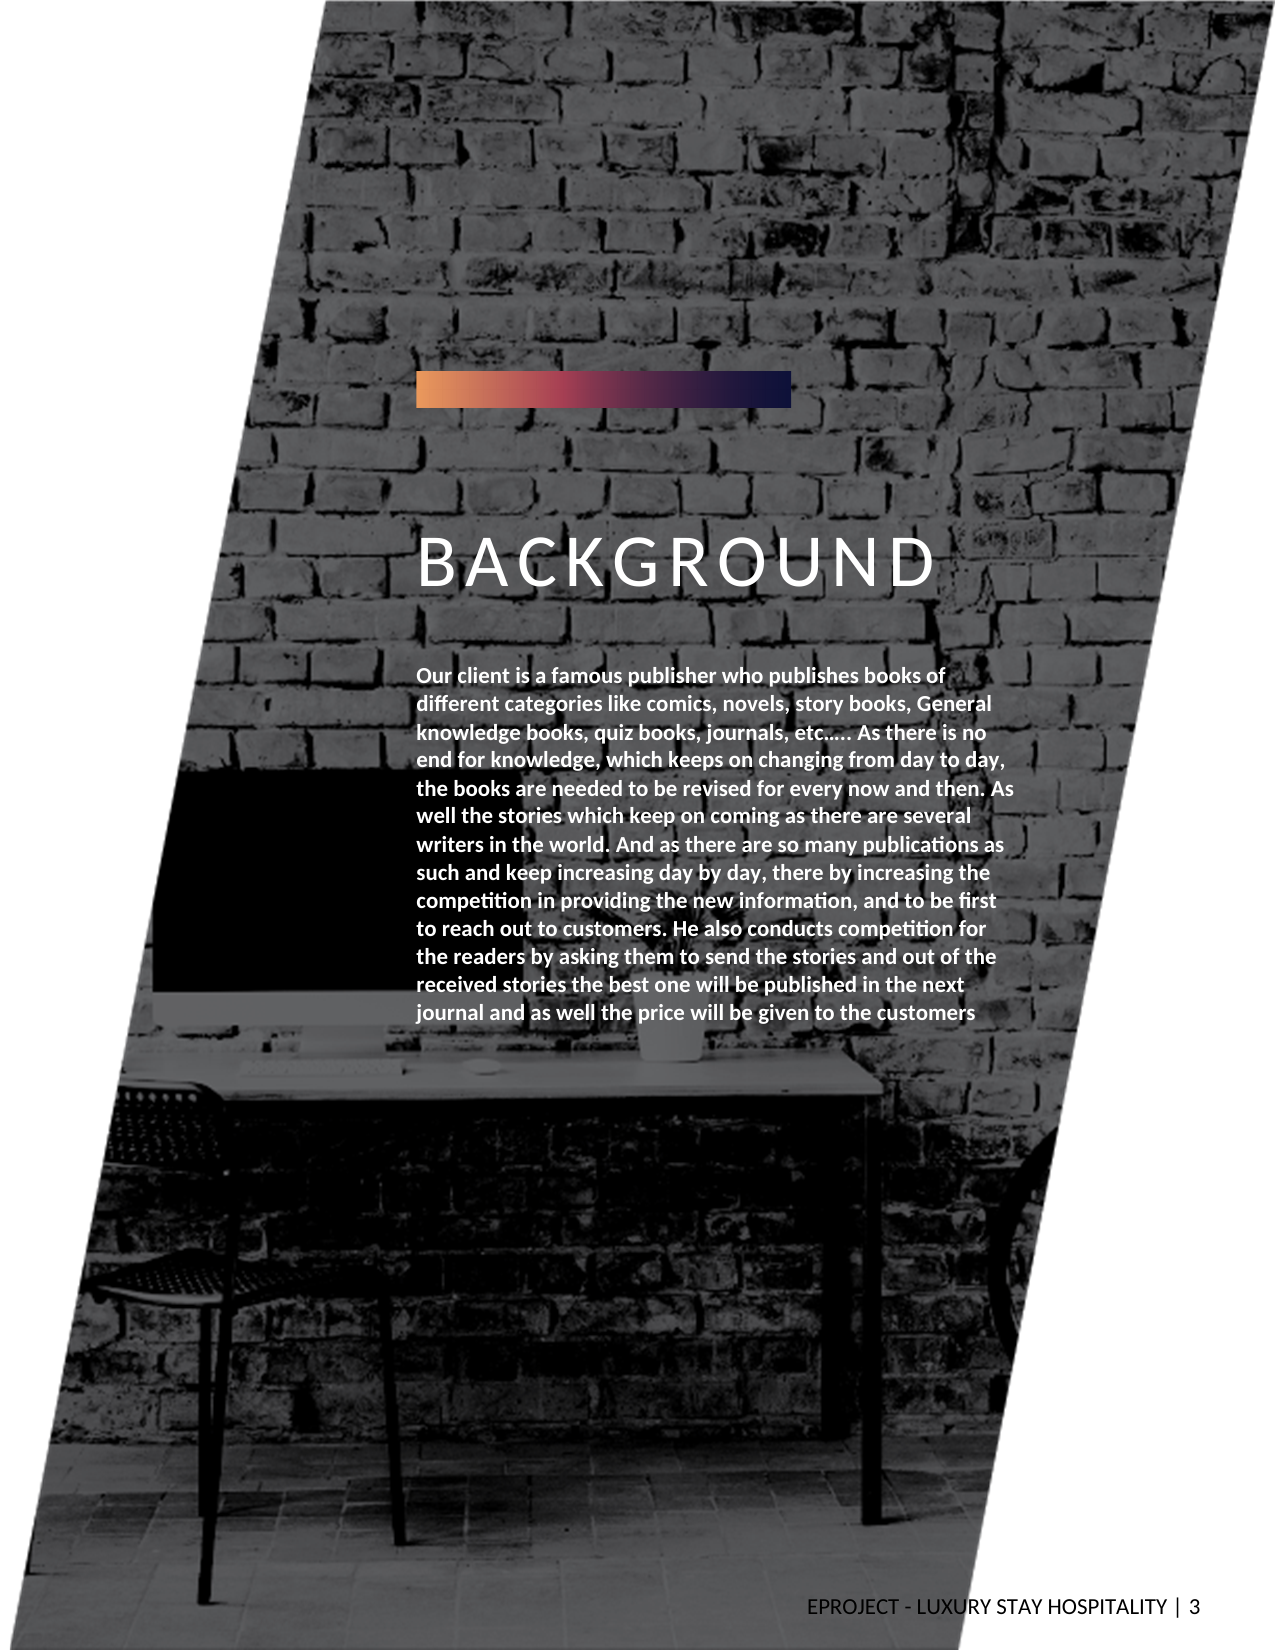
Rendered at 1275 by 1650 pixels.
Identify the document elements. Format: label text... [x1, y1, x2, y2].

table_cell Our client is a famous publisher who publishes books of different categories like comics, novels, story books, General knowledge books, quiz books, journals, etc….. As there is no end for knowledge, which keeps on changing from day to day, the books are needed to be revised for every now and then. As well the stories which keep on coming as there are several writers in the world. And as there are so many publications as such and keep increasing day by day, there by increasing the competition in providing the new information, and to be first to reach out to customers. He also conducts competition for the readers by asking them to send the stories and out of the received stories the best one will be published in the next journal and as well the price will be given to the customers [405, 606, 1034, 1381]
table_header [75, 103, 405, 1381]
table_header [405, 103, 1034, 463]
table_cell BACKGROUND [405, 463, 1034, 606]
picture [9, 0, 1275, 1650]
